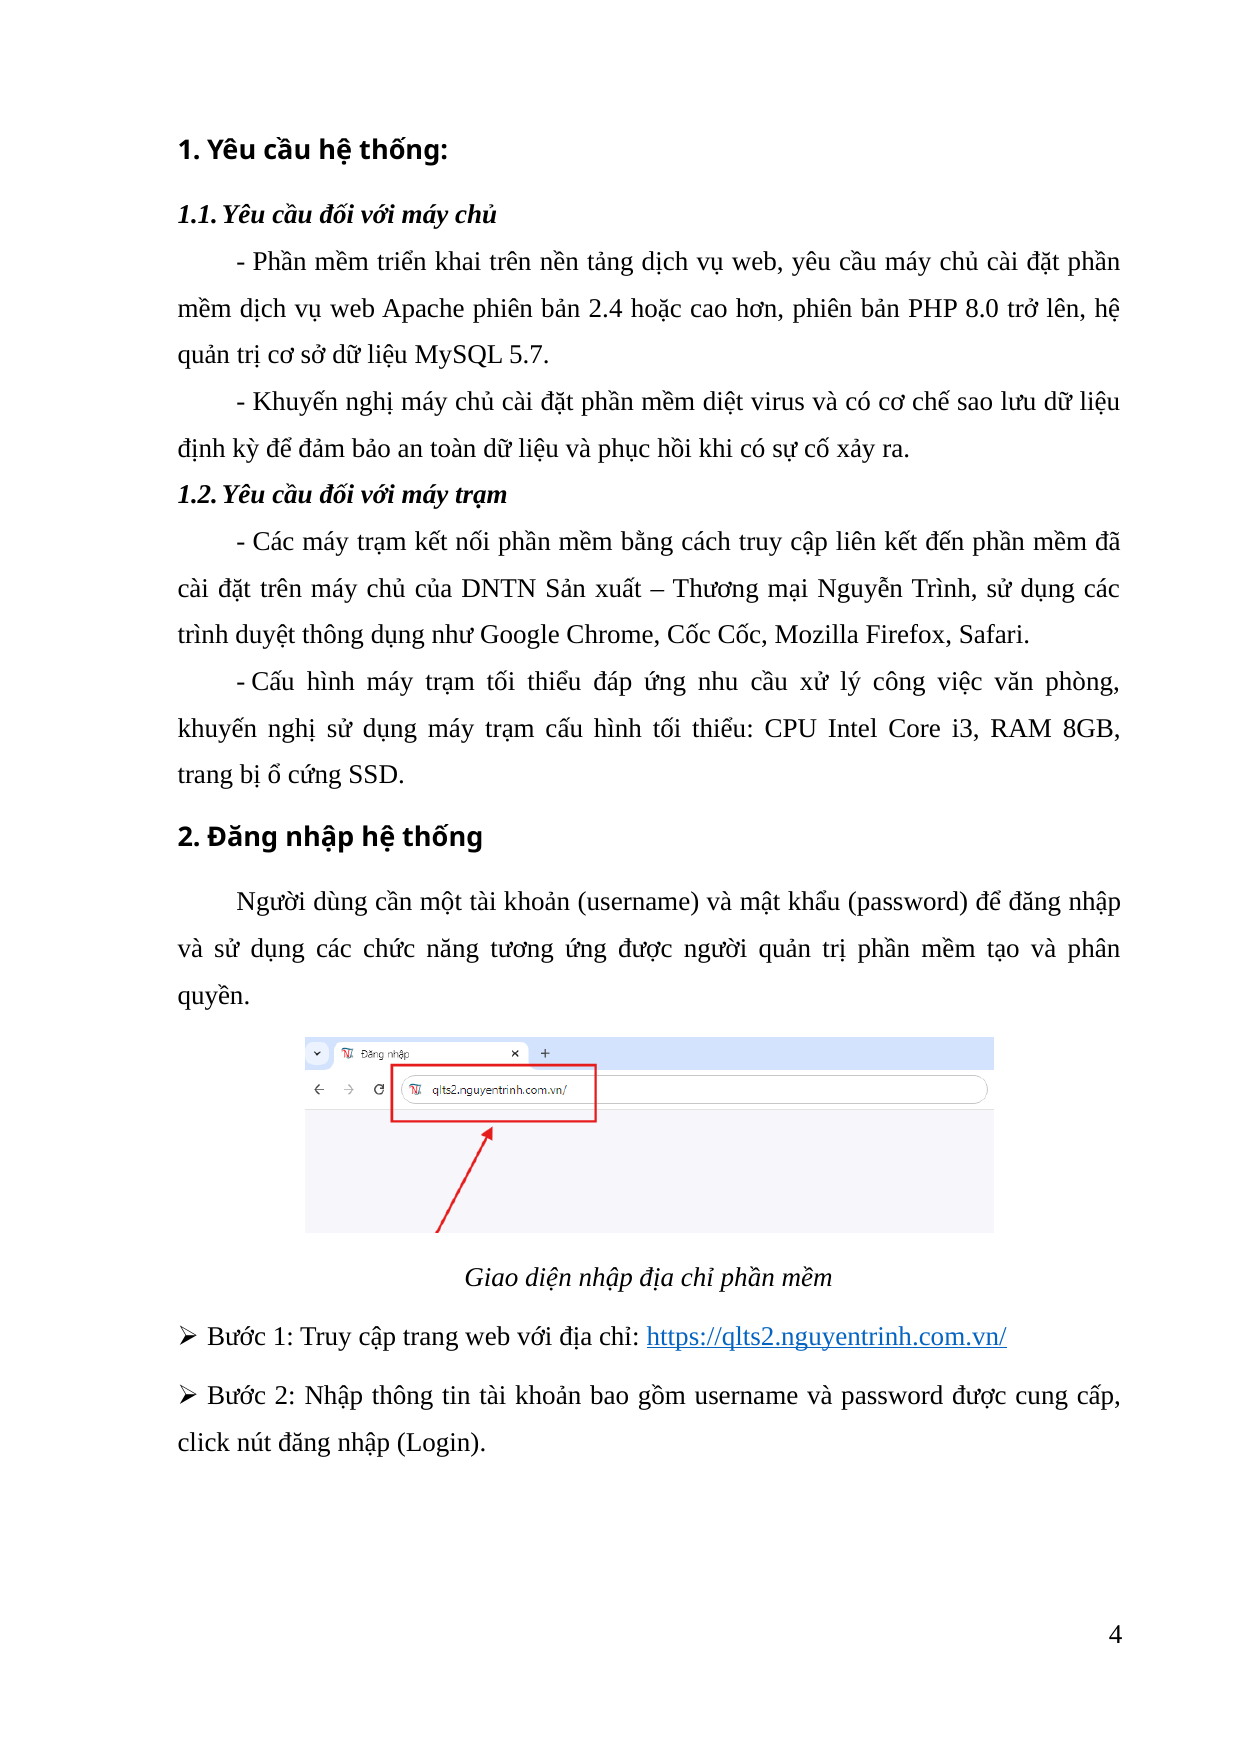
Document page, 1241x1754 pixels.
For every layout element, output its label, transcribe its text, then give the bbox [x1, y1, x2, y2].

list Cấu hình máy trạm tối thiểu đáp ứng nhu cầu xử lý công việc văn phòng, khuyến nghị sử dụng máy trạm cấu hình tối thiểu: CPU Intel Core i3, RAM 8GB, trang bị ổ cứng SSD. [177, 665, 1122, 789]
subtitle Yêu cầu hệ thống: [177, 131, 1122, 167]
text Giao diện nhập địa chỉ phần mềm [177, 1261, 1122, 1292]
list Yêu cầu đối với máy chủ [177, 198, 1122, 229]
subtitle Đăng nhập hệ thống [177, 818, 1122, 854]
list Phần mềm triển khai trên nền tảng dịch vụ web, yêu cầu máy chủ cài đặt phần mềm dịch vụ web Apache phiên bản 2.4 hoặc cao hơn, phiên bản PHP 8.0 trở lên, hệ quản trị cơ sở dữ liệu MySQL 5.7. [177, 245, 1122, 369]
list Yêu cầu đối với máy trạm [177, 478, 1122, 509]
list Khuyến nghị máy chủ cài đặt phần mềm diệt virus và có cơ chế sao lưu dữ liệu định kỳ để đảm bảo an toàn dữ liệu và phục hồi khi có sự cố xảy ra. [177, 385, 1122, 463]
list Bước 2: Nhập thông tin tài khoản bao gồm username và password được cung cấp, click nút đăng nhập (Login). [177, 1379, 1122, 1457]
picture [305, 1037, 994, 1233]
list Các máy trạm kết nối phần mềm bằng cách truy cập liên kết đến phần mềm đã cài đặt trên máy chủ của DNTN Sản xuất – Thương mại Nguyễn Trình, sử dụng các trình duyệt thông dụng như Google Chrome, Cốc Cốc, Mozilla Firefox, Safari. [177, 525, 1122, 649]
list Bước 1: Truy cập trang web với địa chỉ: https://qlts2.nguyentrinh.com.vn/ [177, 1320, 1122, 1351]
text Người dùng cần một tài khoản (username) và mật khẩu (password) để đăng nhập và sử dụng các chức năng tương ứng được người quản trị phần mềm tạo và phân quyền. [177, 885, 1122, 1010]
